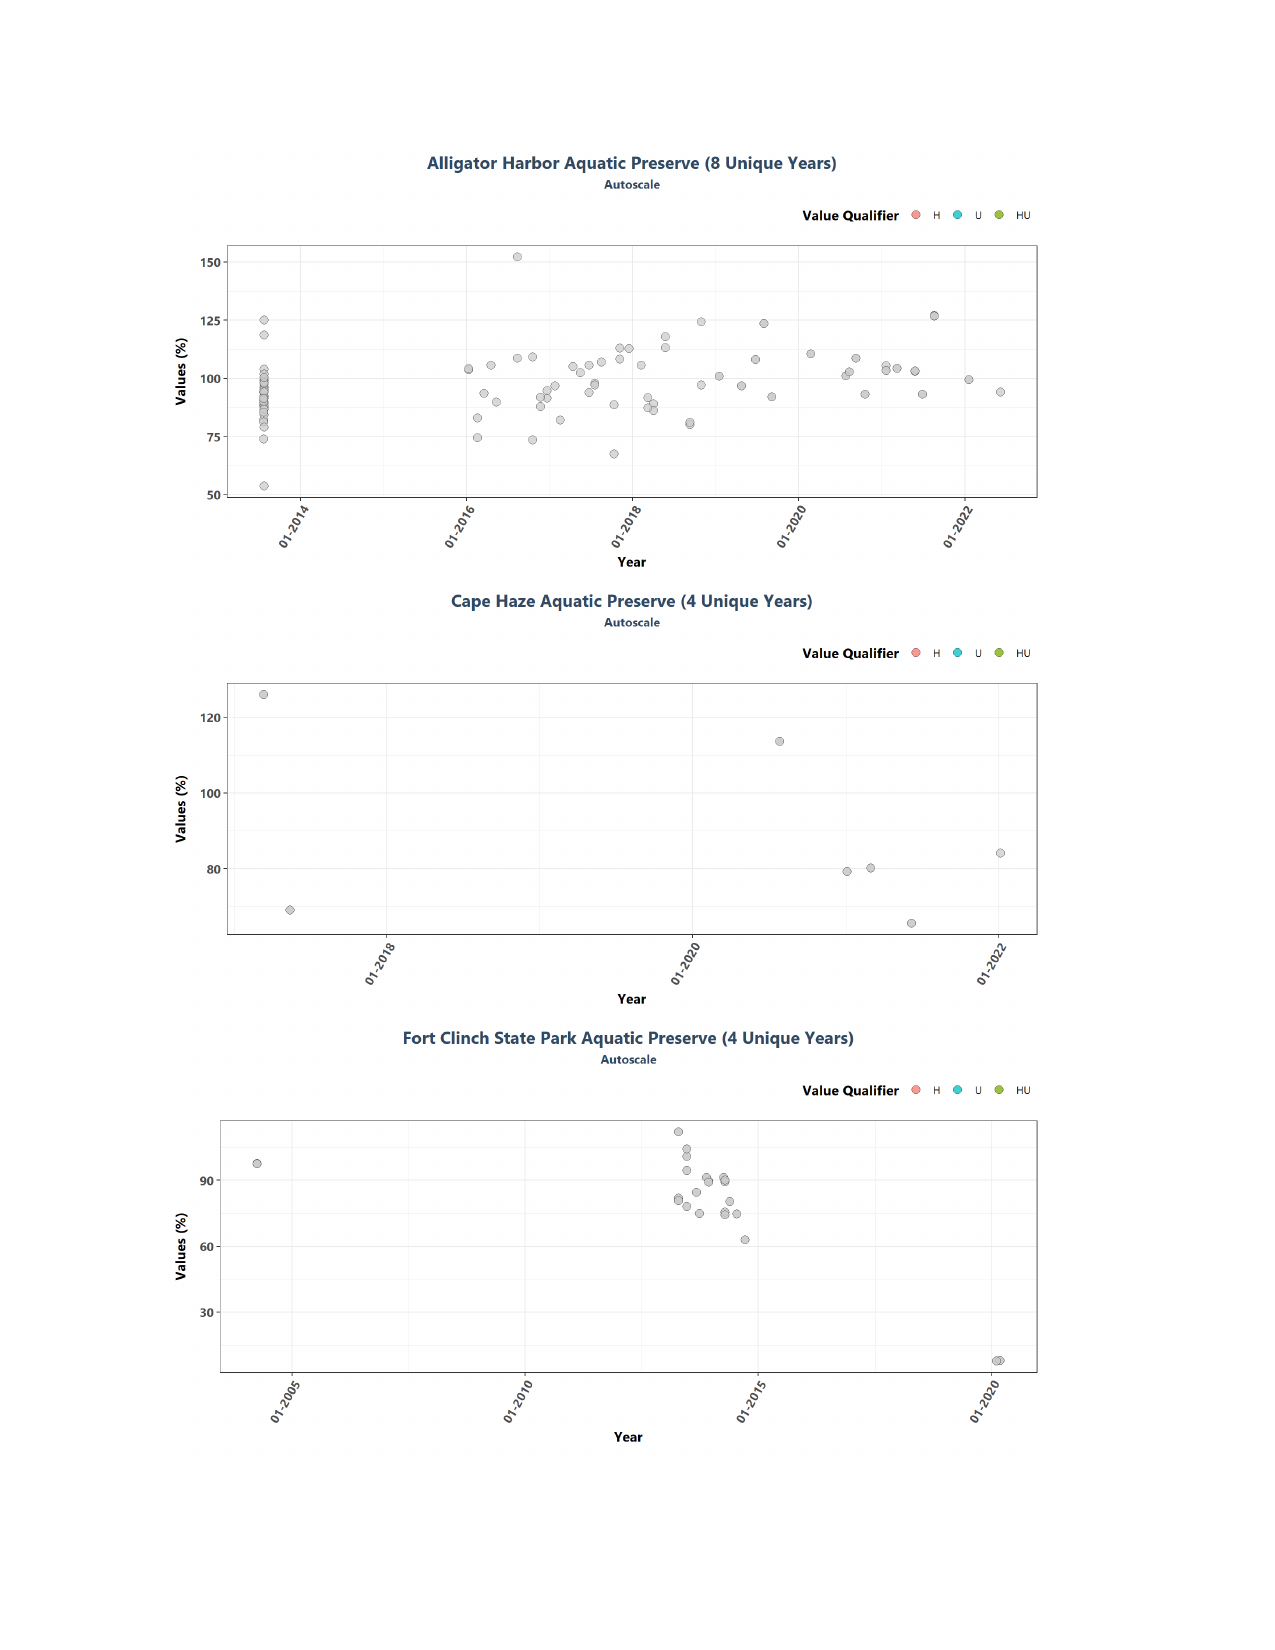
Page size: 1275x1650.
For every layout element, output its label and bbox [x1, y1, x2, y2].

picture [168, 150, 1044, 1463]
